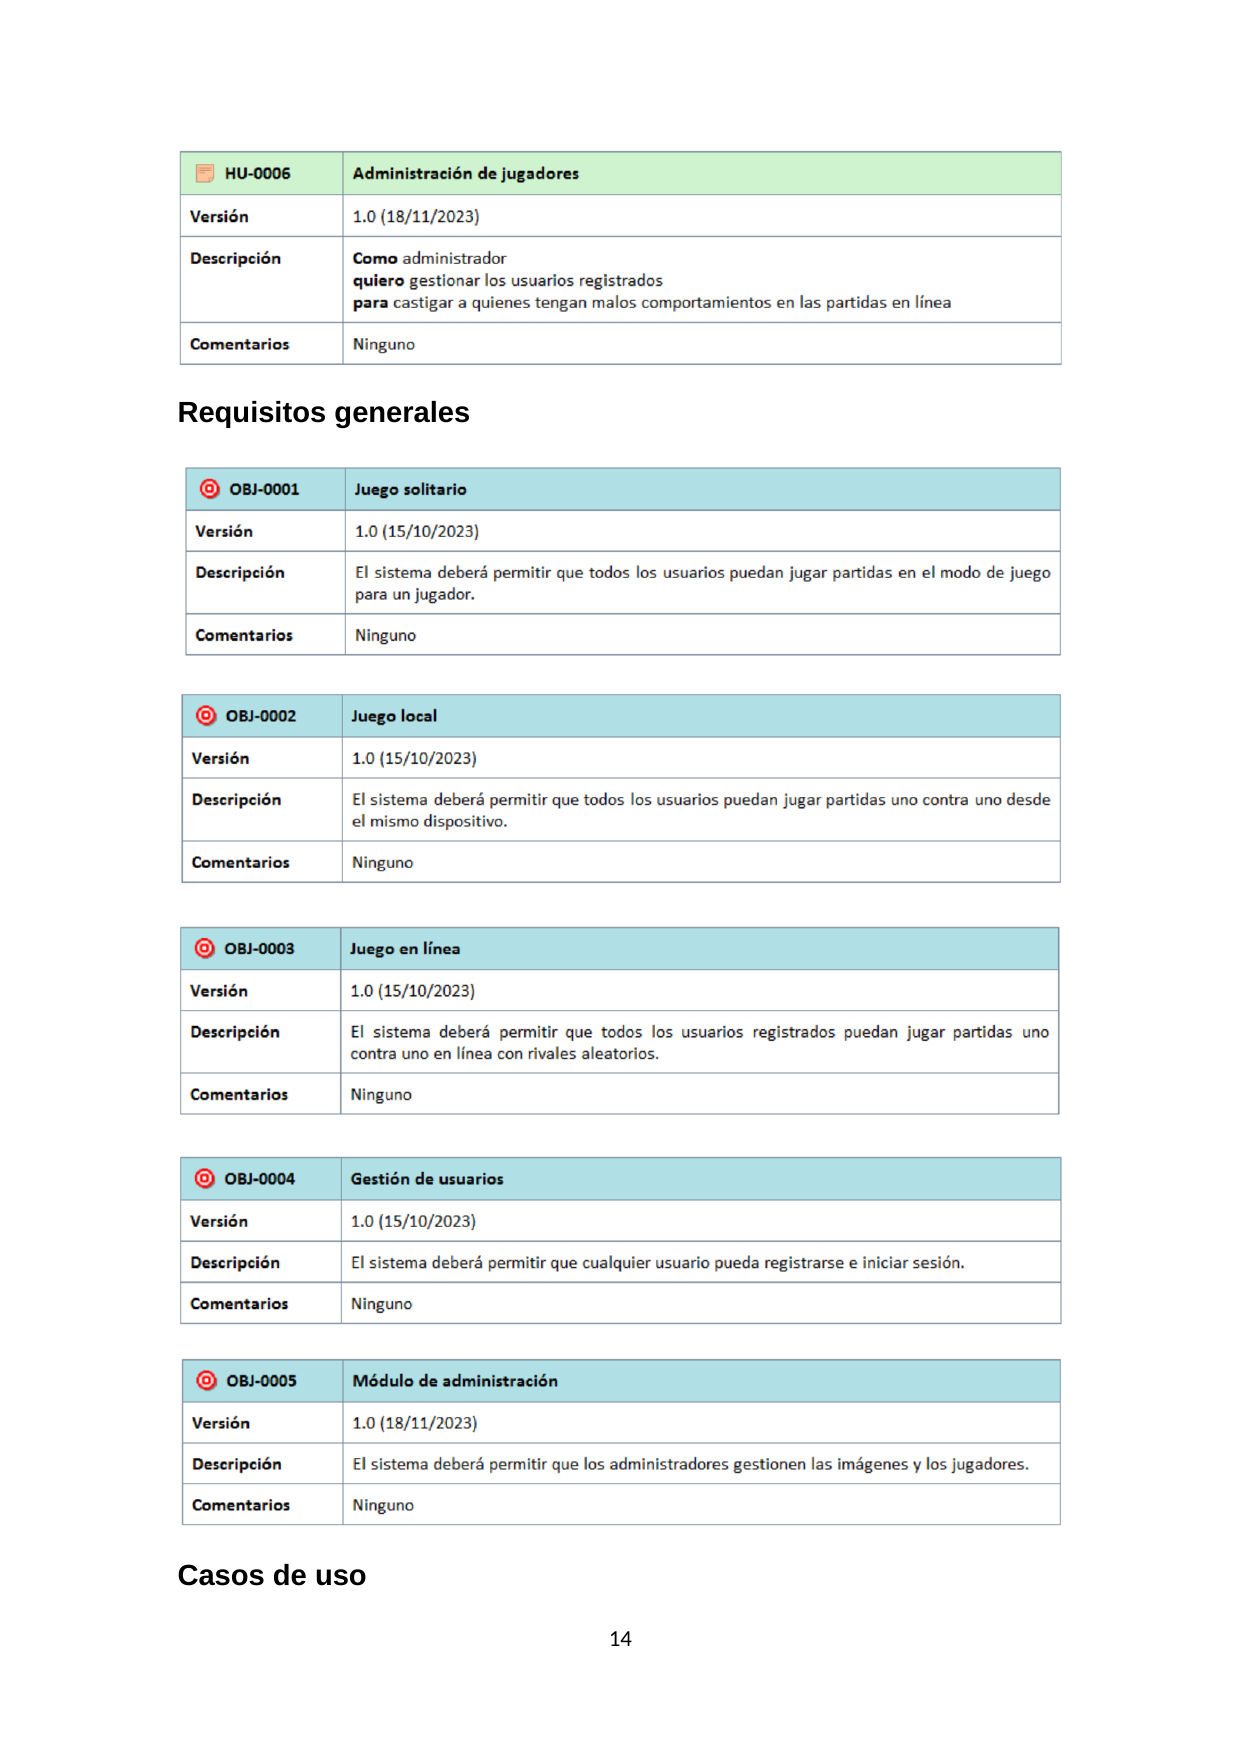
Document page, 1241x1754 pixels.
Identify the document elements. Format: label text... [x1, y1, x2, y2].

text Casos de uso [177, 1558, 1063, 1591]
text Requisitos generales [177, 395, 1063, 428]
picture [177, 147, 1063, 366]
picture [177, 461, 1063, 660]
picture [177, 689, 1063, 890]
picture [177, 919, 1063, 1120]
picture [177, 1149, 1063, 1326]
picture [177, 1355, 1063, 1528]
